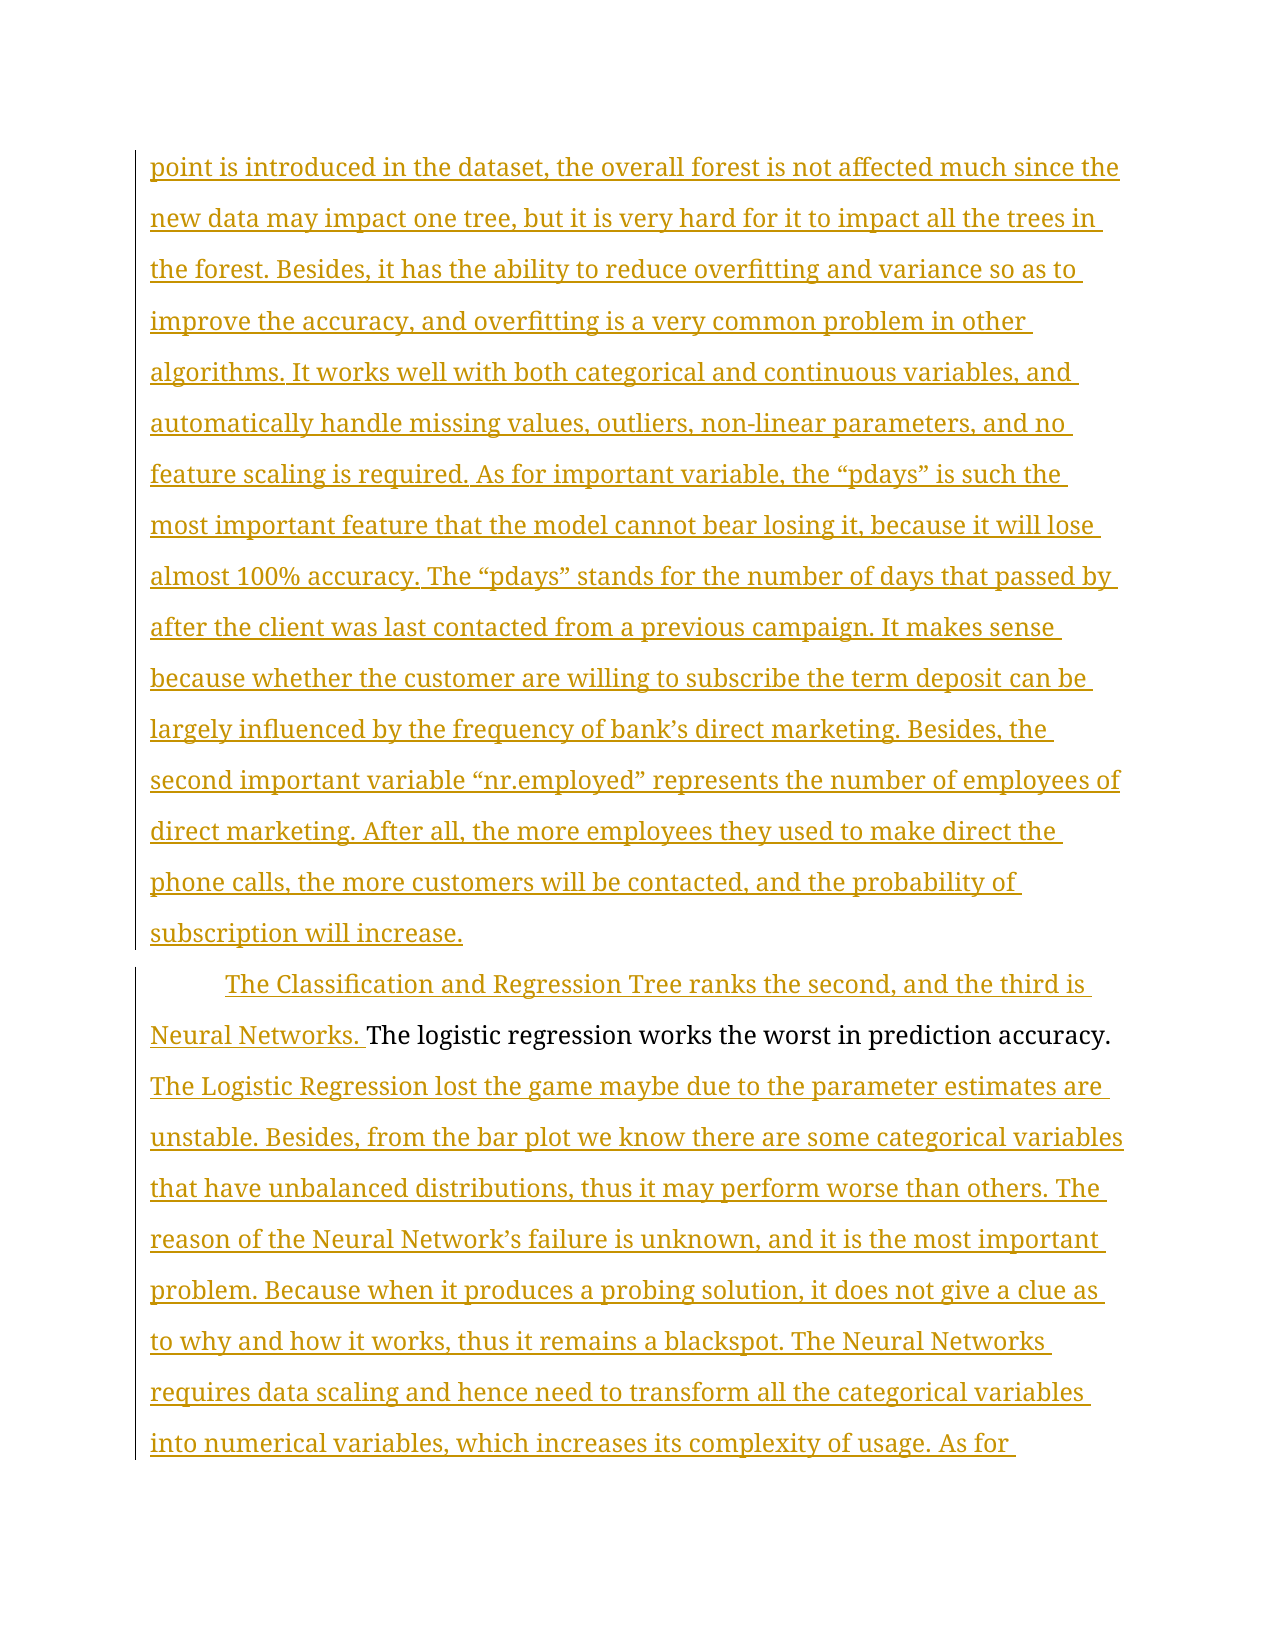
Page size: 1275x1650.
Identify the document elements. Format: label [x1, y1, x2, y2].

text [150, 967, 1125, 1460]
text [150, 150, 1125, 950]
